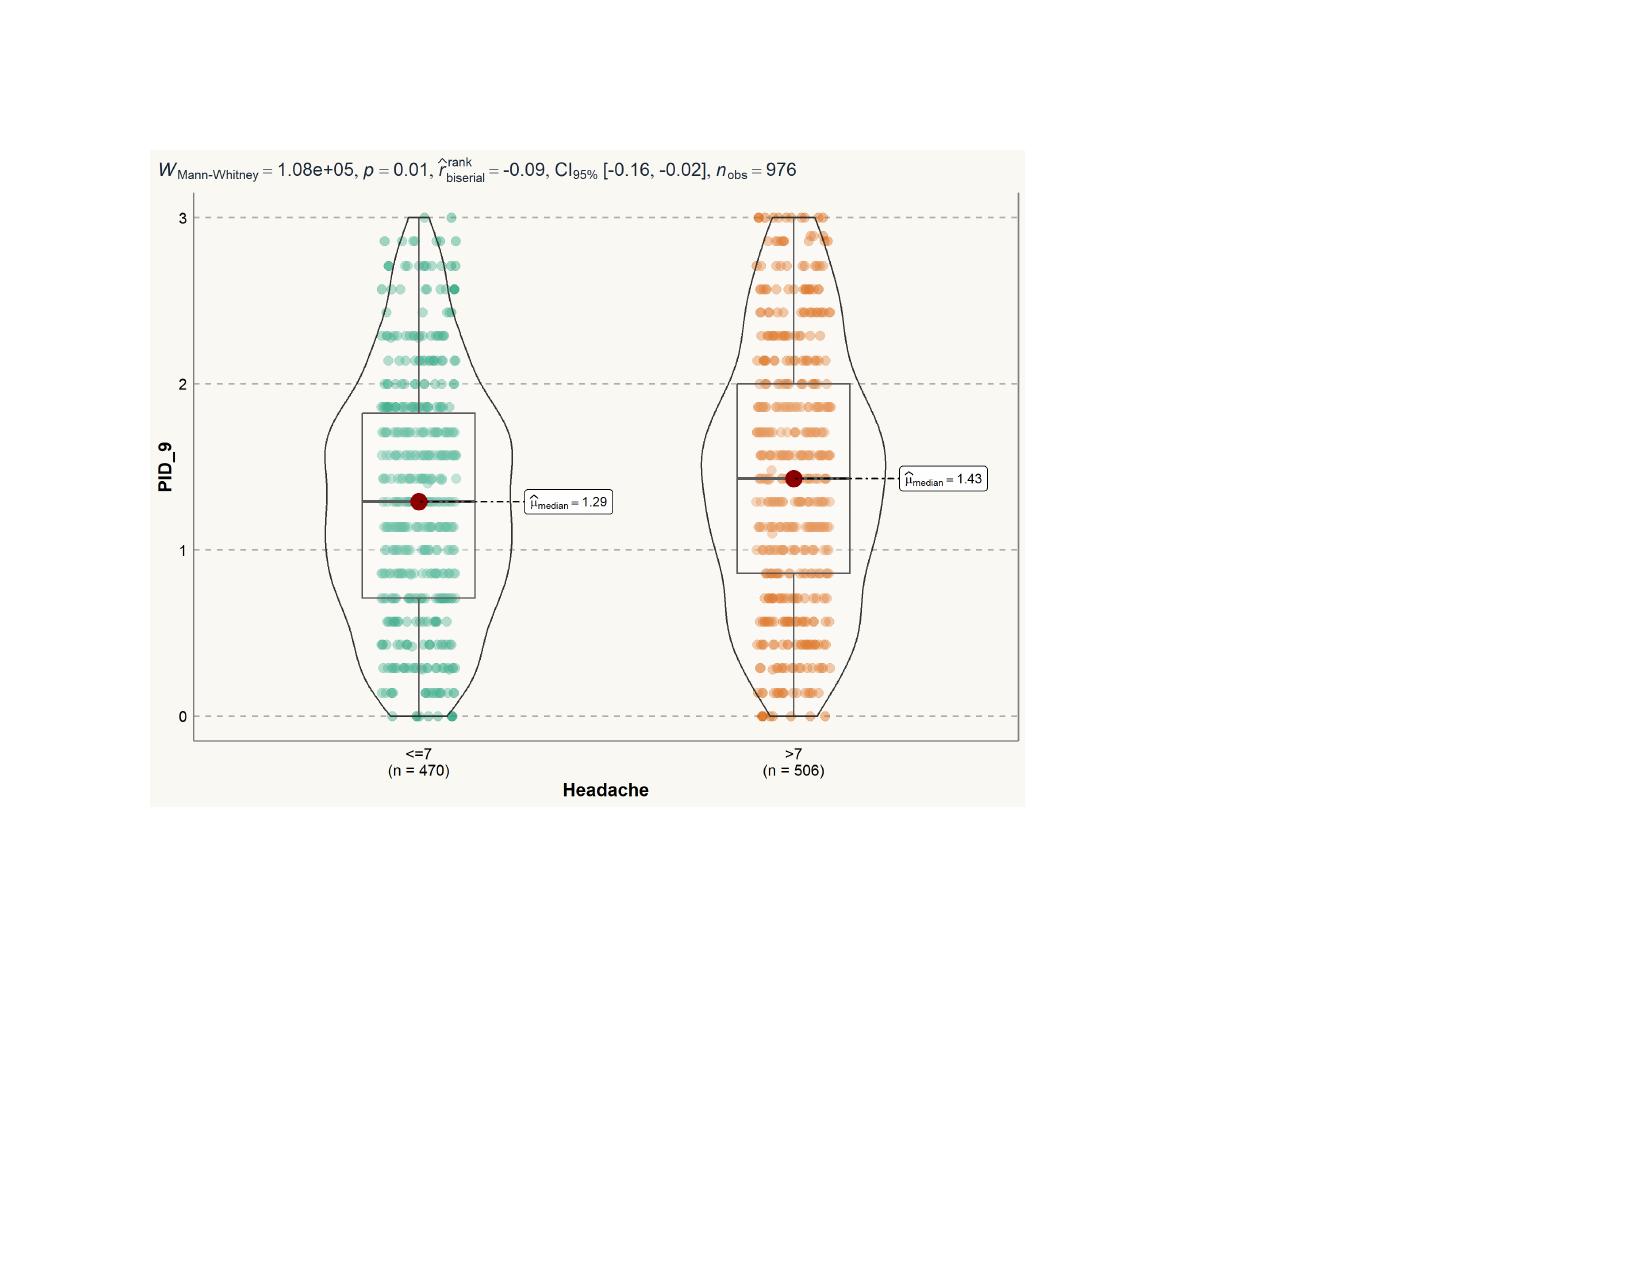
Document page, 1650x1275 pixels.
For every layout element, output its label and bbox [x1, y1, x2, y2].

picture [150, 150, 1025, 807]
